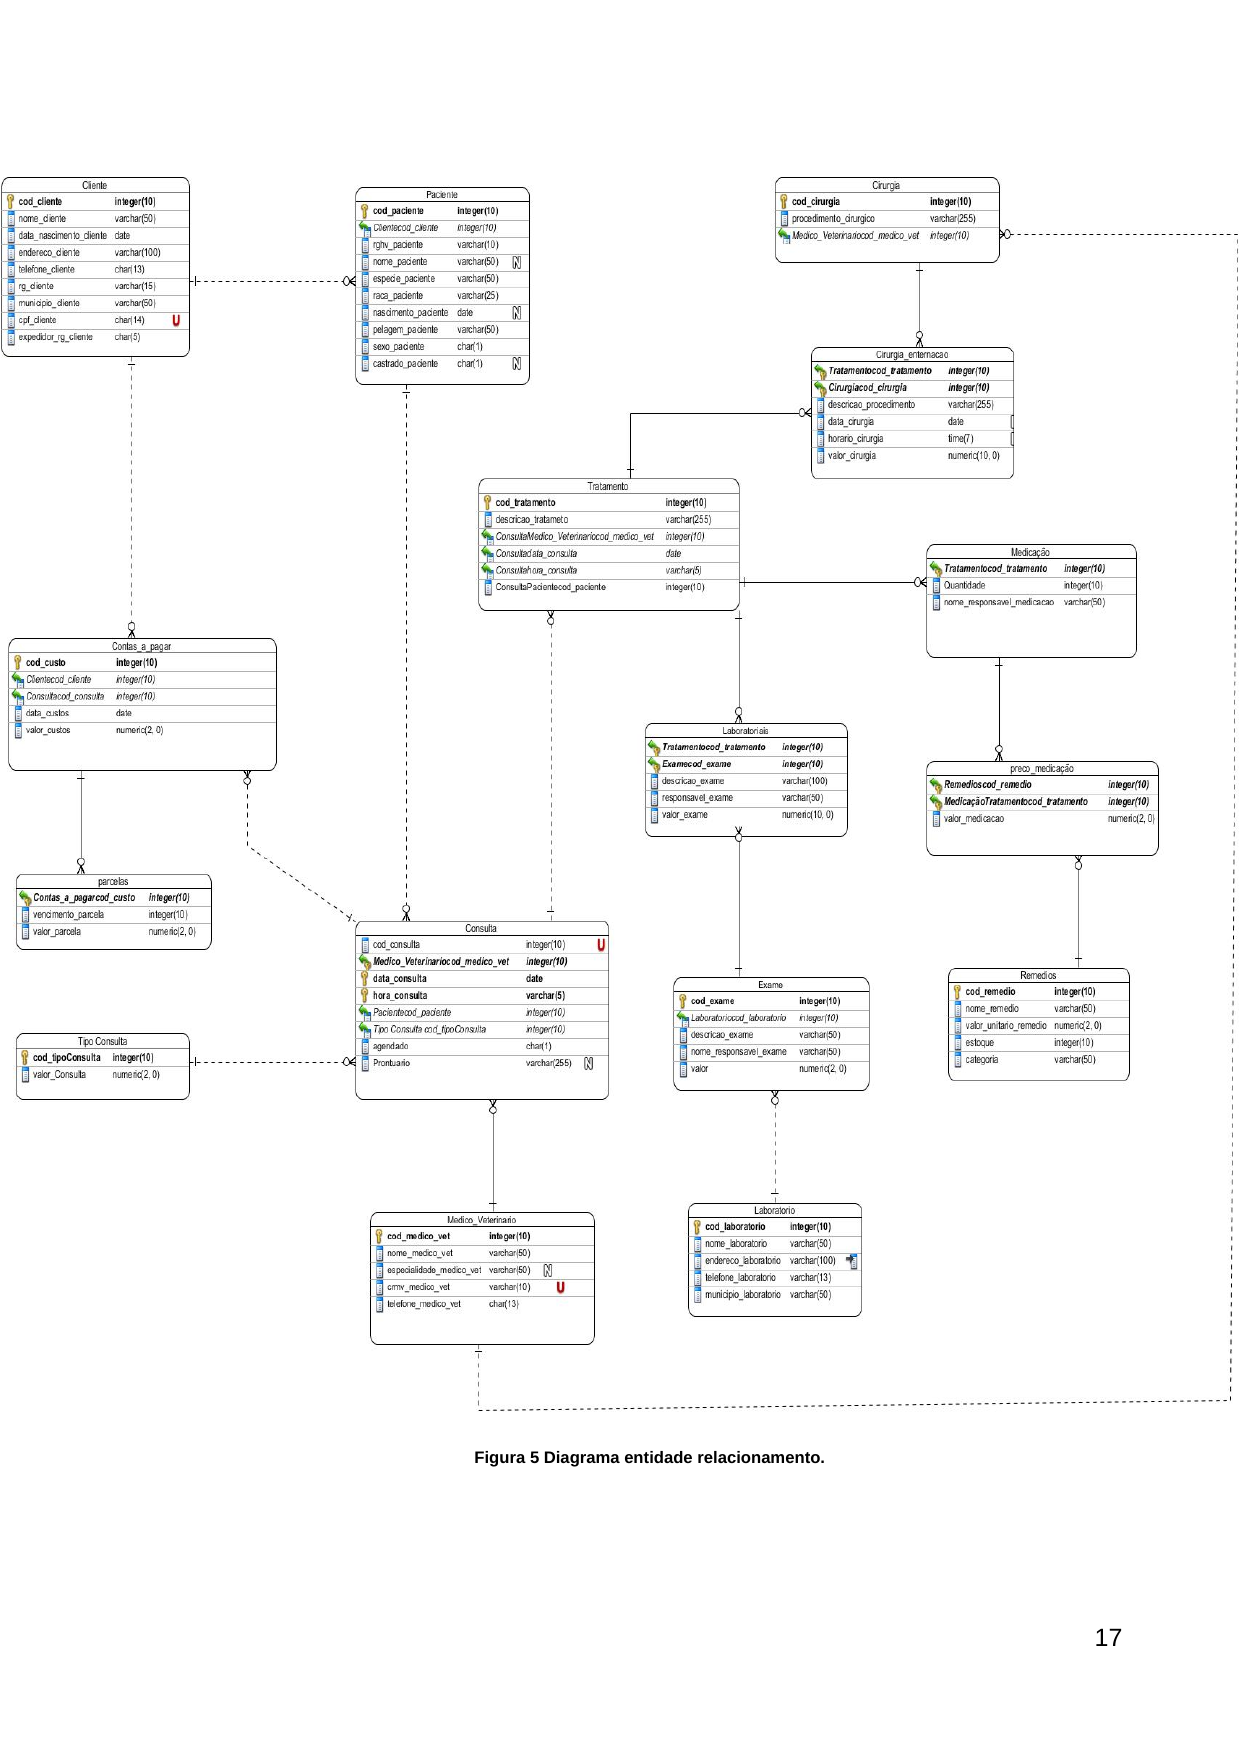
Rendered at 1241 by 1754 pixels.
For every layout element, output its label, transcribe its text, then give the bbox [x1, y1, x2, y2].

text Figura 5 Diagrama entidade relacionamento. [177, 1448, 1122, 1467]
picture [1, 177, 1240, 1413]
